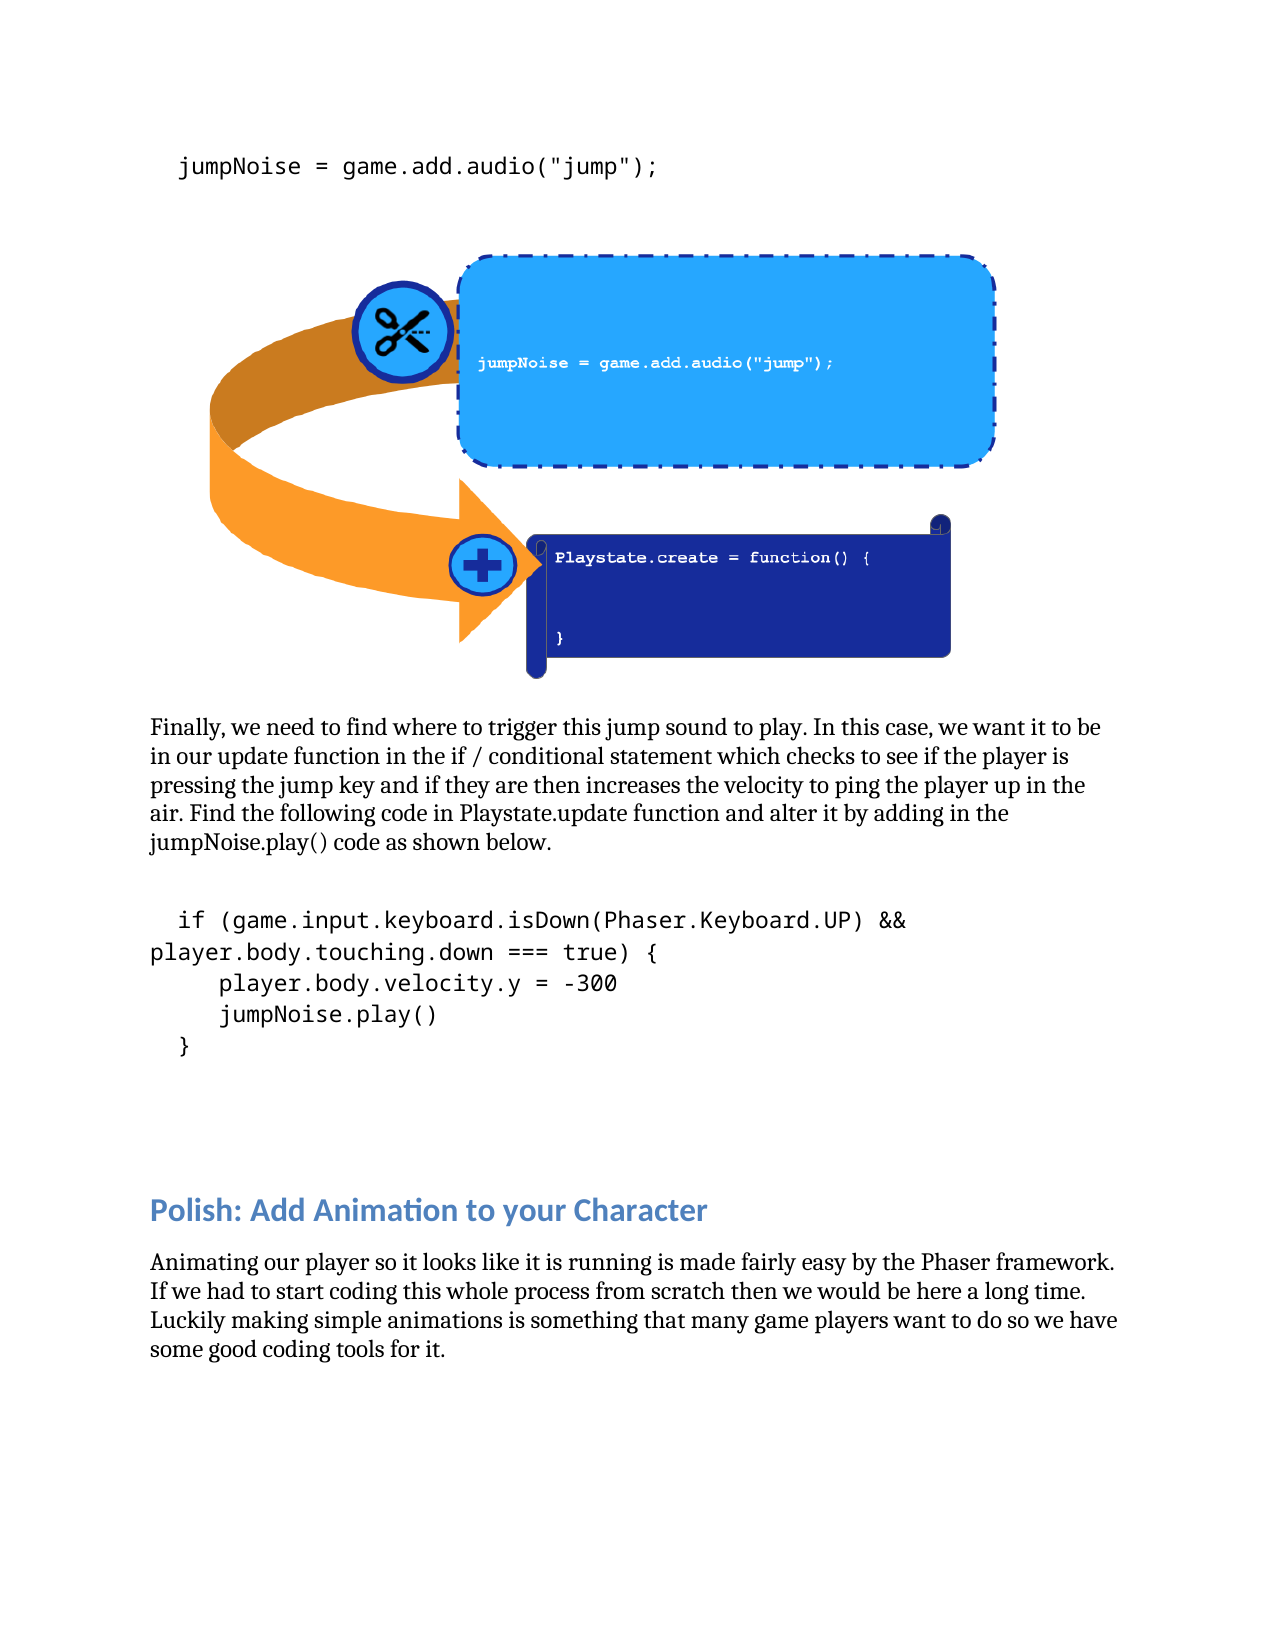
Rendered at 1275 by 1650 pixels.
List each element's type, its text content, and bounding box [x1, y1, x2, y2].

subtitle Polish: Add Animation to your Character [150, 1189, 1125, 1229]
text Finally, we need to find where to trigger this jump sound to play. In this case, we want it to be in our update function in the if / conditional statement which checks to see if the player is pressing the jump key and if they are then increases the velocity to ping the player up in the air. Find the following code in Playstate.update function and alter it by adding in the jumpNoise.play() code as shown below. [150, 713, 1125, 886]
text if (game.input.keyboard.isDown(Phaser.Keyboard.UP) && player.body.touching.down === true) { player.body.velocity.y = -300 jumpNoise.play() } [150, 904, 1125, 1061]
text jumpNoise = game.add.audio("jump"); [150, 150, 1125, 181]
picture [168, 202, 1044, 695]
text Animating our player so it looks like it is running is made fairly easy by the Phaser framework. If we had to start coding this whole process from scratch then we would be here a long time. Luckily making simple animations is something that many game players want to do so we have some good coding tools for it. [150, 1248, 1125, 1363]
